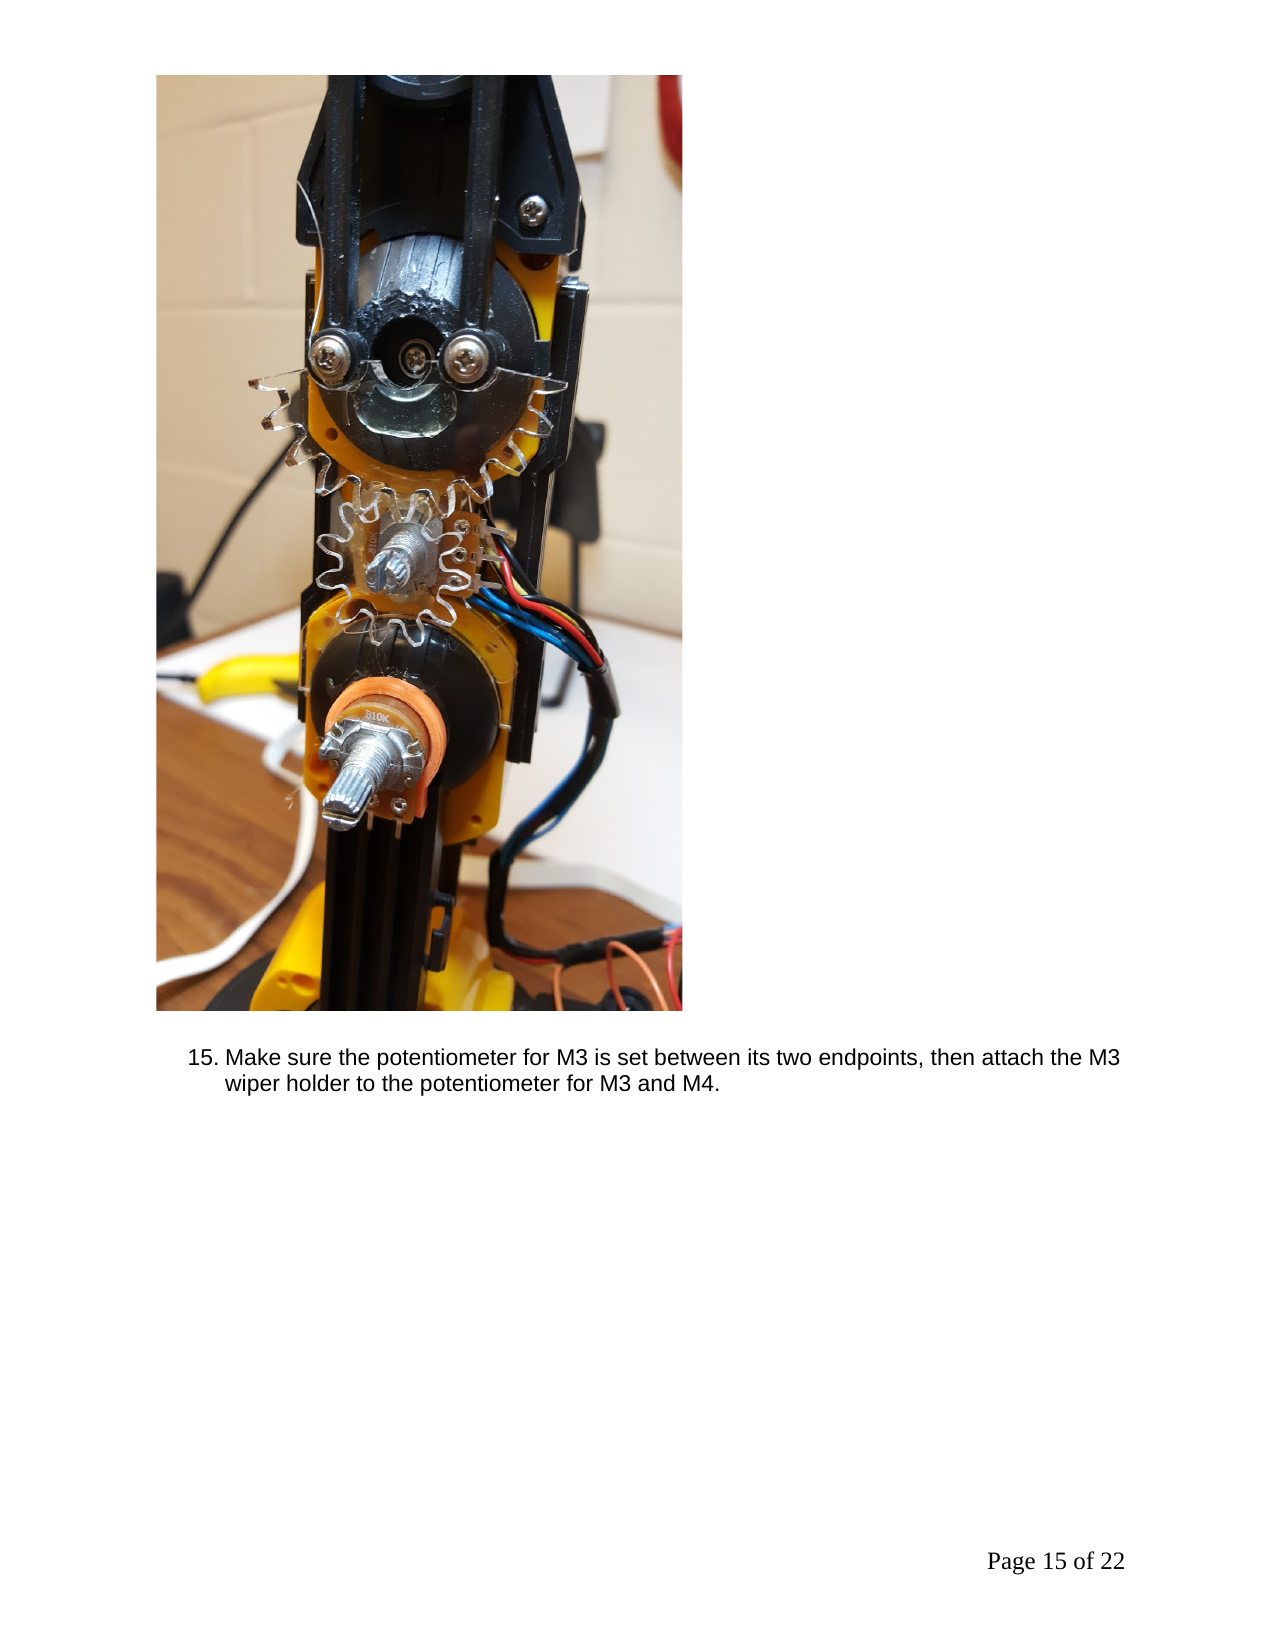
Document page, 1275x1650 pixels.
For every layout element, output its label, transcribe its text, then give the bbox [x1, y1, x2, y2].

list Make sure the potentiometer for M3 is set between its two endpoints, then attach the M3 wiper holder to the potentiometer for M3 and M4. [187, 1044, 1125, 1096]
picture [156, 75, 683, 1011]
